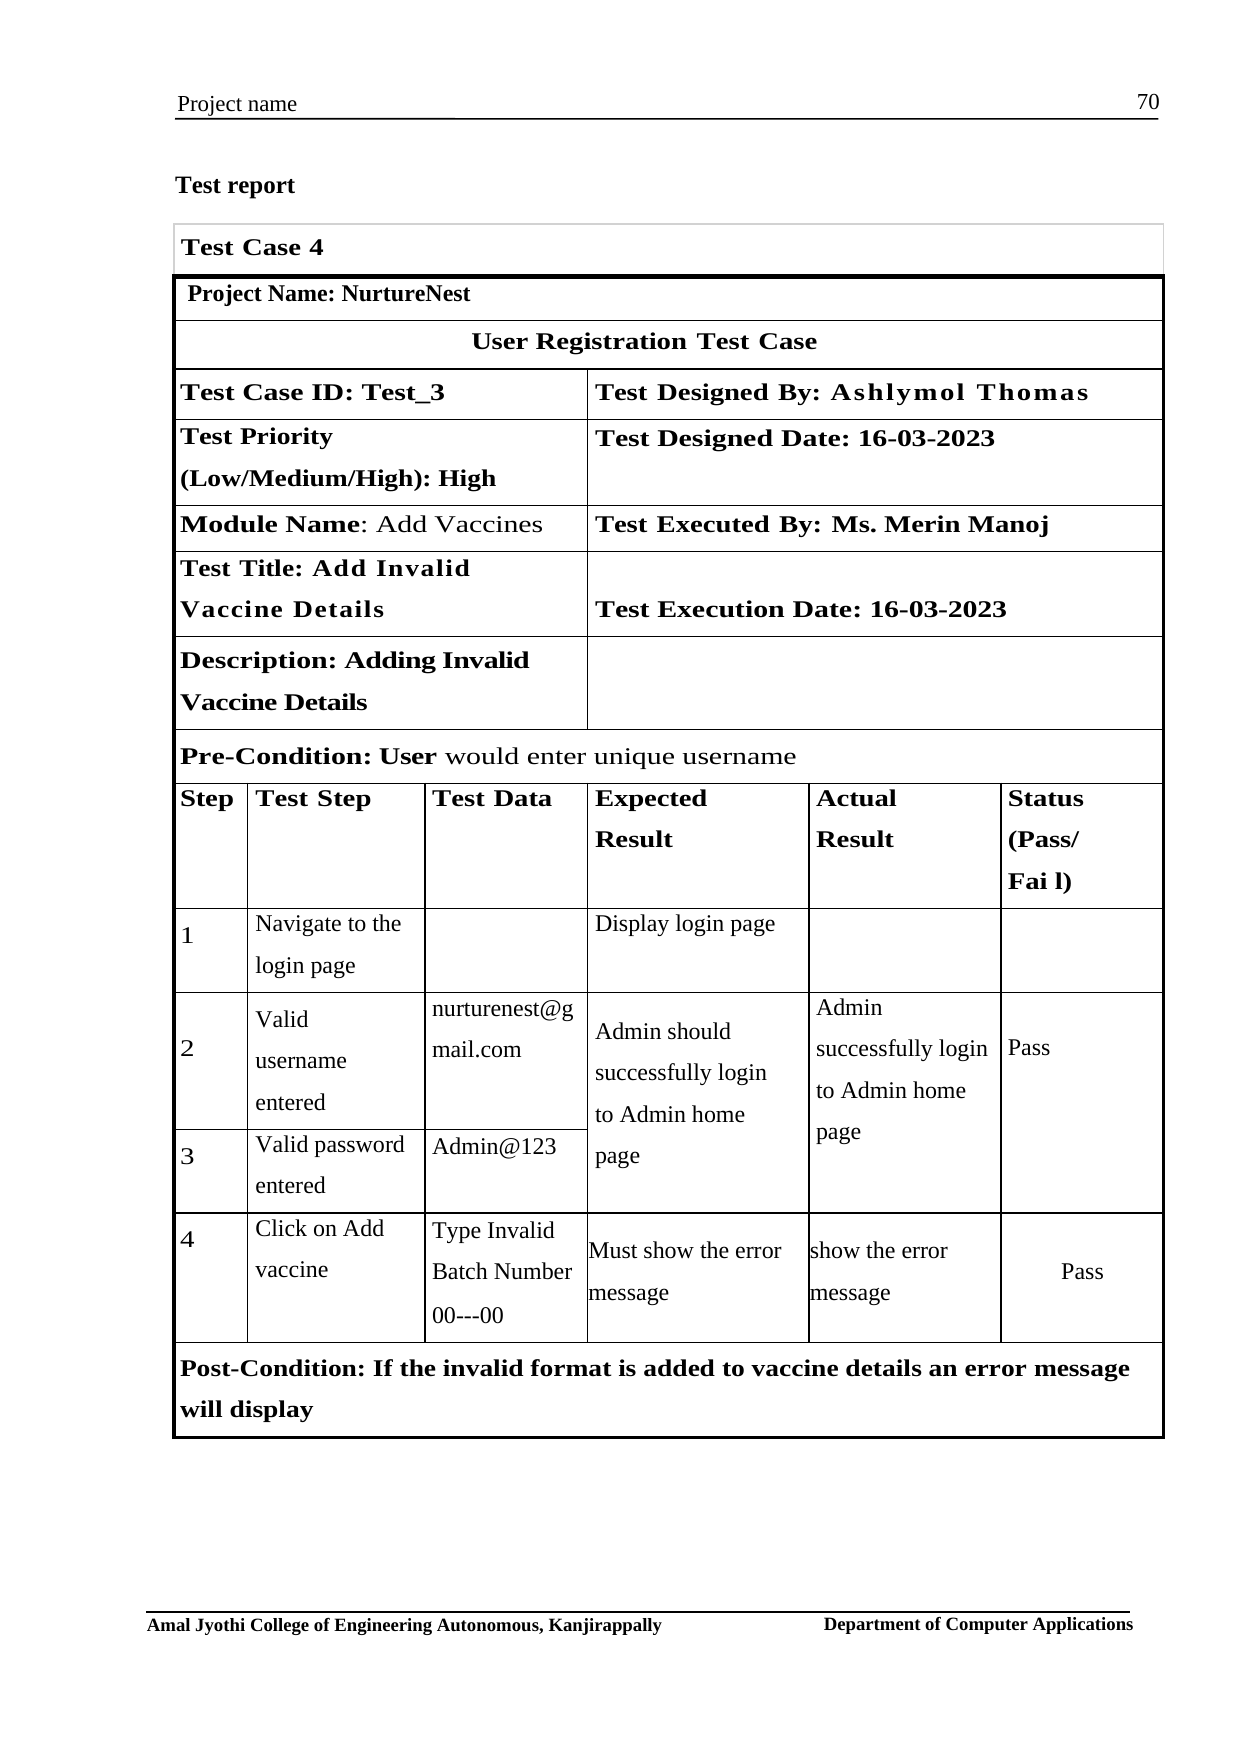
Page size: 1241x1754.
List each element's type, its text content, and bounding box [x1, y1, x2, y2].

table_cell Display login page [588, 909, 808, 992]
table_cell Test Designed By: Ashlymol Thomas [588, 370, 1162, 419]
table_cell Test Data [426, 784, 587, 908]
table_cell Pre-Condition: User would enter unique username [176, 730, 1162, 783]
table_cell Admin@123 [426, 1130, 587, 1212]
table_cell 3 [176, 1130, 247, 1212]
table_cell show the error message [810, 1214, 1000, 1342]
table_header Test Case 4 [175, 225, 1163, 274]
table_cell 1 [176, 909, 247, 992]
table_cell [588, 637, 1162, 728]
table_cell Navigate to the login page [248, 909, 424, 992]
table_cell Valid password entered [248, 1130, 424, 1212]
table_cell [1002, 909, 1162, 992]
table_cell Click on Add vaccine [248, 1214, 424, 1342]
table_cell Test Execution Date: 16-03-2023 [588, 552, 1162, 636]
table_cell Valid username entered [248, 993, 424, 1128]
table_cell [810, 909, 1000, 992]
table_cell 4 [176, 1214, 247, 1342]
table_cell Project Name: NurtureNest [176, 279, 1162, 319]
table_cell Pass [1002, 993, 1162, 1212]
table_cell Type Invalid Batch Number 00---00 [426, 1214, 587, 1342]
table_cell Post-Condition: If the invalid format is added to vaccine details an error message will display [176, 1343, 1162, 1436]
table_cell nurturenest@gmail.com [426, 993, 587, 1128]
table_cell Step [176, 784, 247, 908]
table_cell Test Case ID: Test_3 [176, 370, 587, 419]
table_cell Admin should successfully login to Admin home page [588, 993, 808, 1212]
table_cell 2 [176, 993, 247, 1128]
table_cell Status (Pass/ Fai l) [1002, 784, 1162, 908]
table_cell Actual Result [810, 784, 1000, 908]
text Test report [175, 170, 1162, 199]
table_cell [426, 909, 587, 992]
table_cell Admin successfully login to Admin home page [810, 993, 1000, 1212]
table_cell Test Designed Date: 16-03-2023 [588, 420, 1162, 504]
table_cell Must show the error message [588, 1214, 808, 1342]
table_cell Module Name: Add Vaccines [176, 506, 587, 551]
table_cell Test Step [248, 784, 424, 908]
table_cell Pass [1002, 1214, 1162, 1342]
table_cell Description: Adding Invalid Vaccine Details [176, 637, 587, 728]
table_cell Test Executed By: Ms. Merin Manoj [588, 506, 1162, 551]
table_cell User Registration Test Case [176, 321, 1162, 368]
table_cell Test Title: Add Invalid Vaccine Details [176, 552, 587, 636]
table_cell Expected Result [588, 784, 808, 908]
table_cell Test Priority (Low/Medium/High): High [176, 420, 587, 504]
